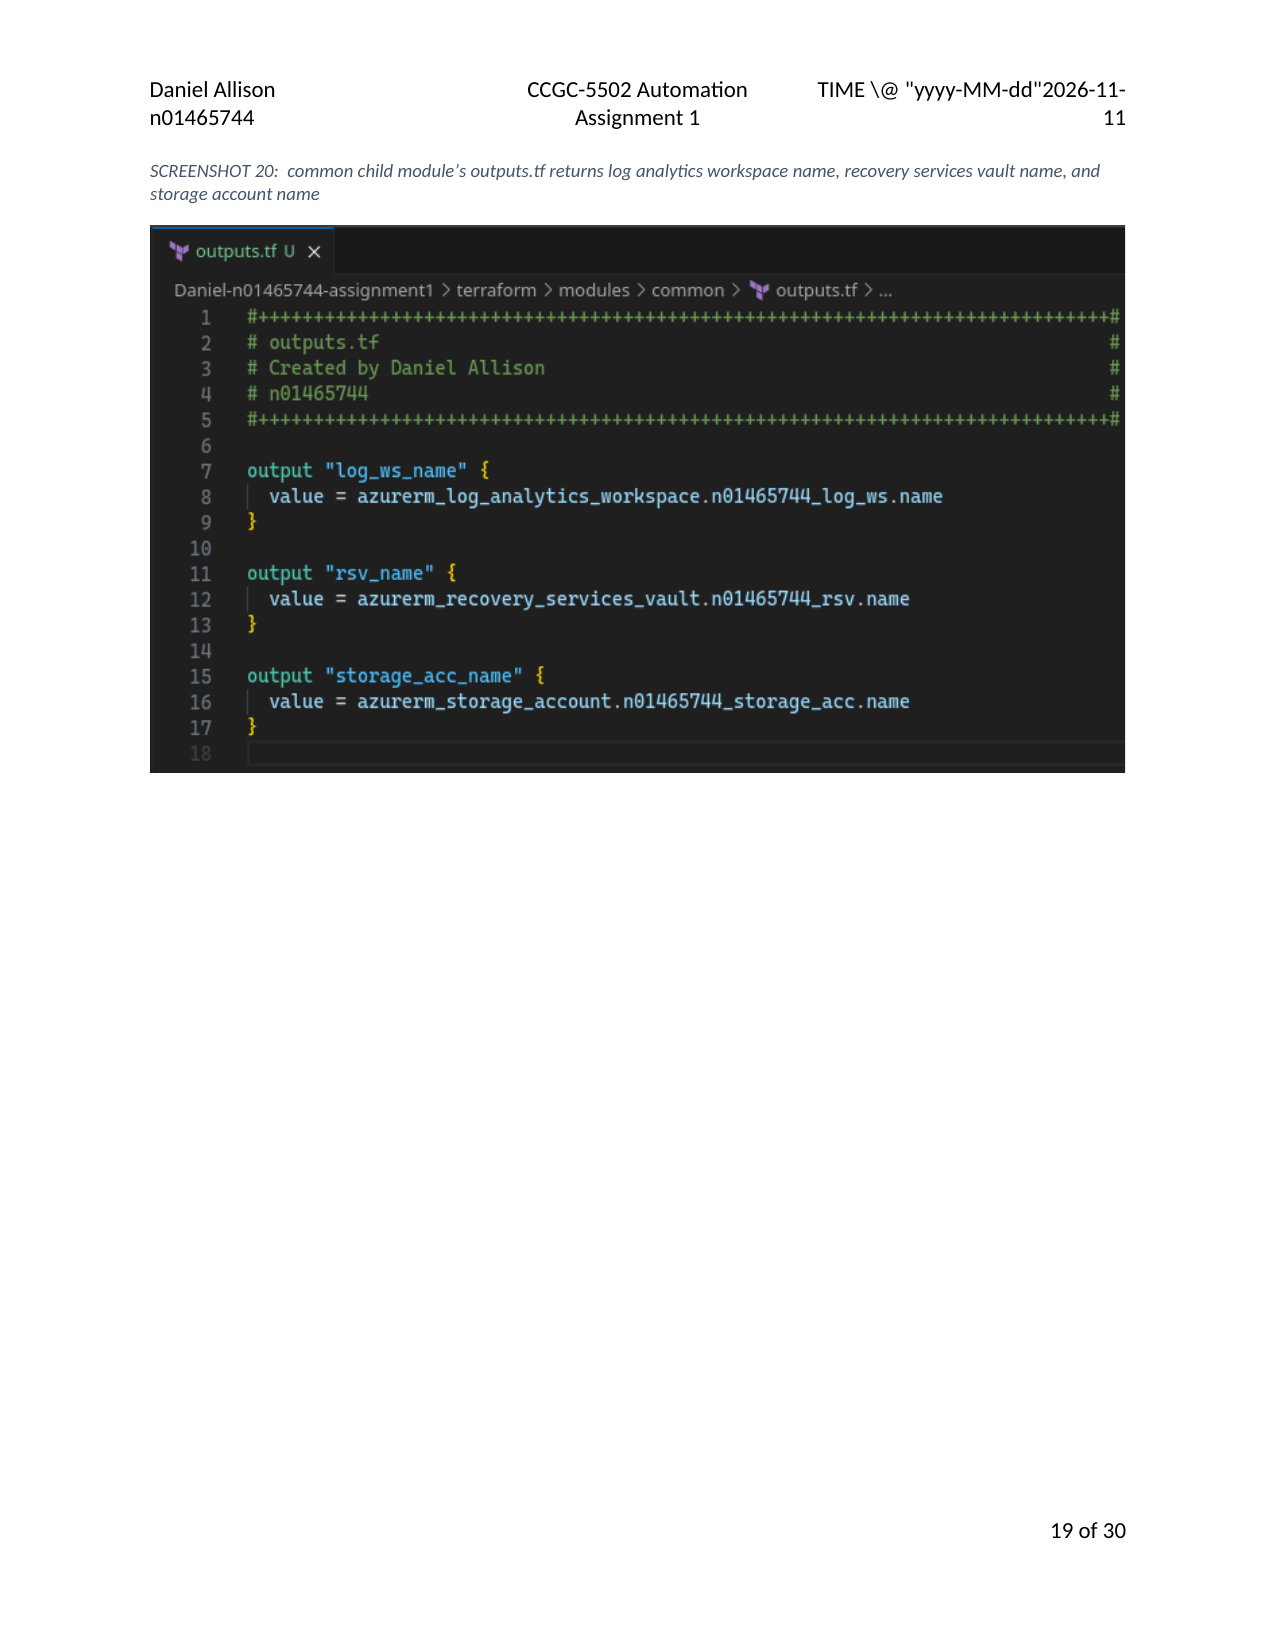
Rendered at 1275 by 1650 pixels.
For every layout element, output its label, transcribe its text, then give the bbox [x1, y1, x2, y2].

picture [150, 225, 1125, 773]
text SCREENSHOT 20: common child module’s outputs.tf returns log analytics workspace name, recovery services vault name, and storage account name [150, 159, 1125, 205]
